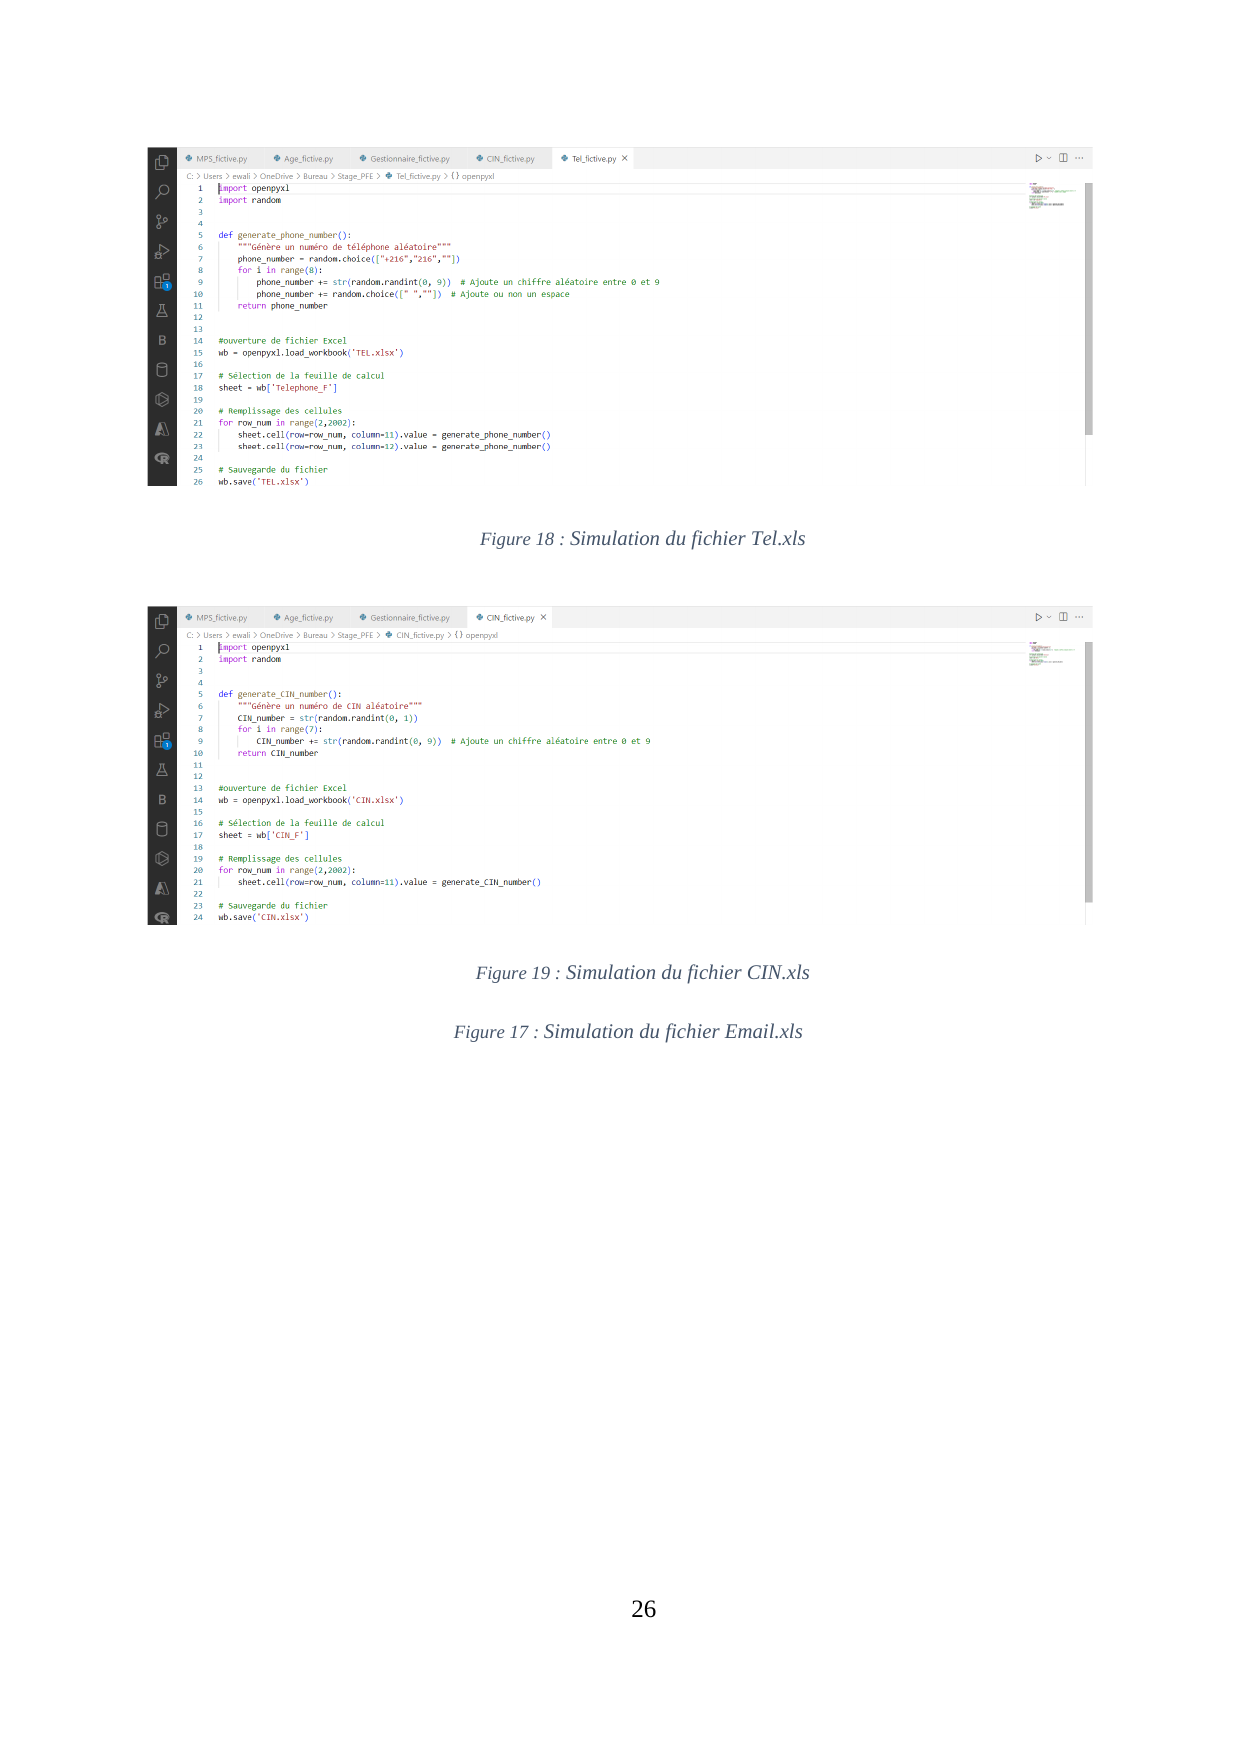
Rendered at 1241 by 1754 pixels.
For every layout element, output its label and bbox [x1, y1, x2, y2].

picture [147, 606, 1093, 925]
picture [147, 147, 1093, 486]
